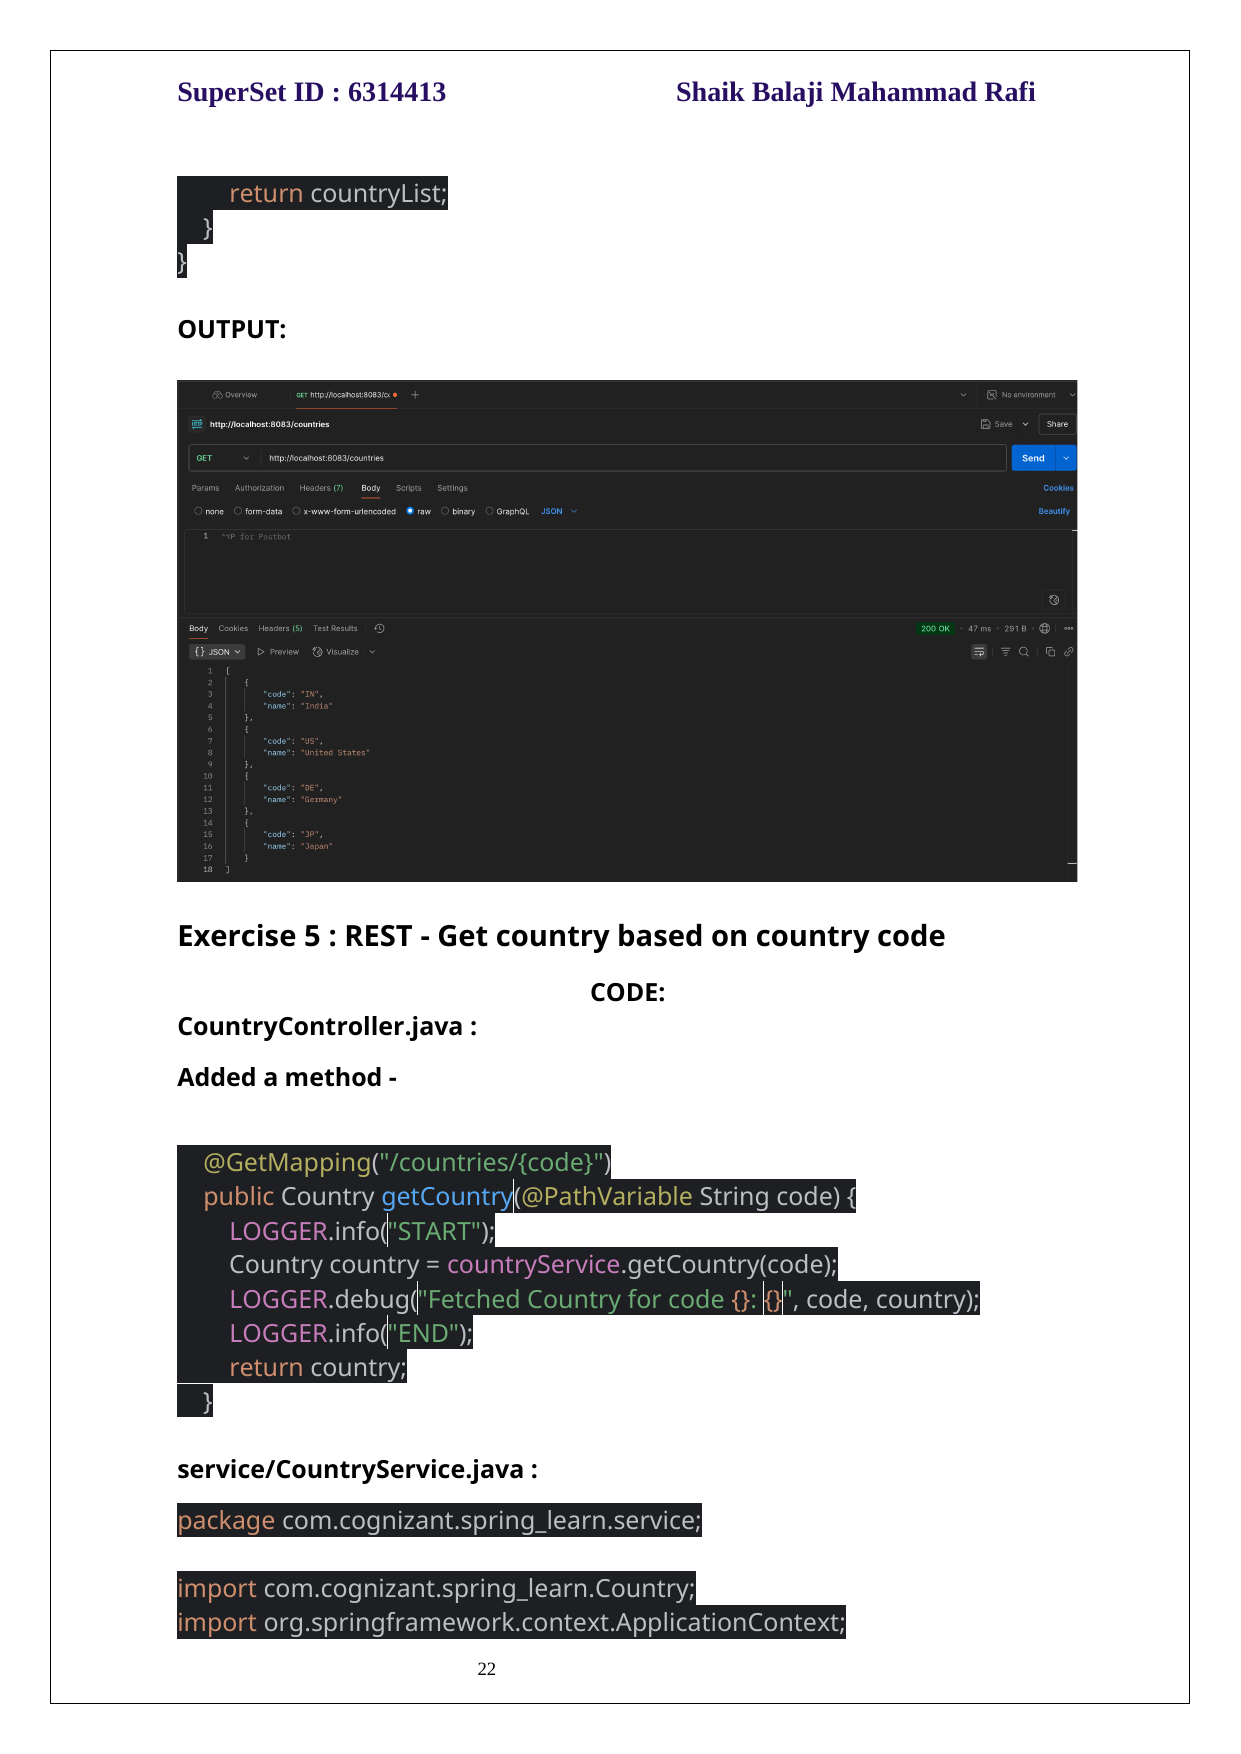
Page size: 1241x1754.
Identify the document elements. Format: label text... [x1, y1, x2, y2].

picture [177, 380, 1078, 882]
text OUTPUT: [177, 312, 1078, 346]
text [177, 1503, 1078, 1639]
text Exercise 5 : REST - Get country based on country code [177, 915, 1078, 955]
text Added a method - [177, 1060, 1078, 1094]
text CODE: [177, 975, 1078, 1009]
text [177, 142, 1078, 278]
text CountryController.java : [177, 1009, 1078, 1043]
text @GetMapping("/countries/{code}") public Country getCountry(@PathVariable String code) { LOGGER.info("START"); Country country = countryService.getCountry(code); LOGGER.debug("Fetched Country for code {}: {}", code, country); LOGGER.info("END"); return country; } [177, 1111, 1078, 1452]
text service/CountryService.java : [177, 1452, 1078, 1486]
